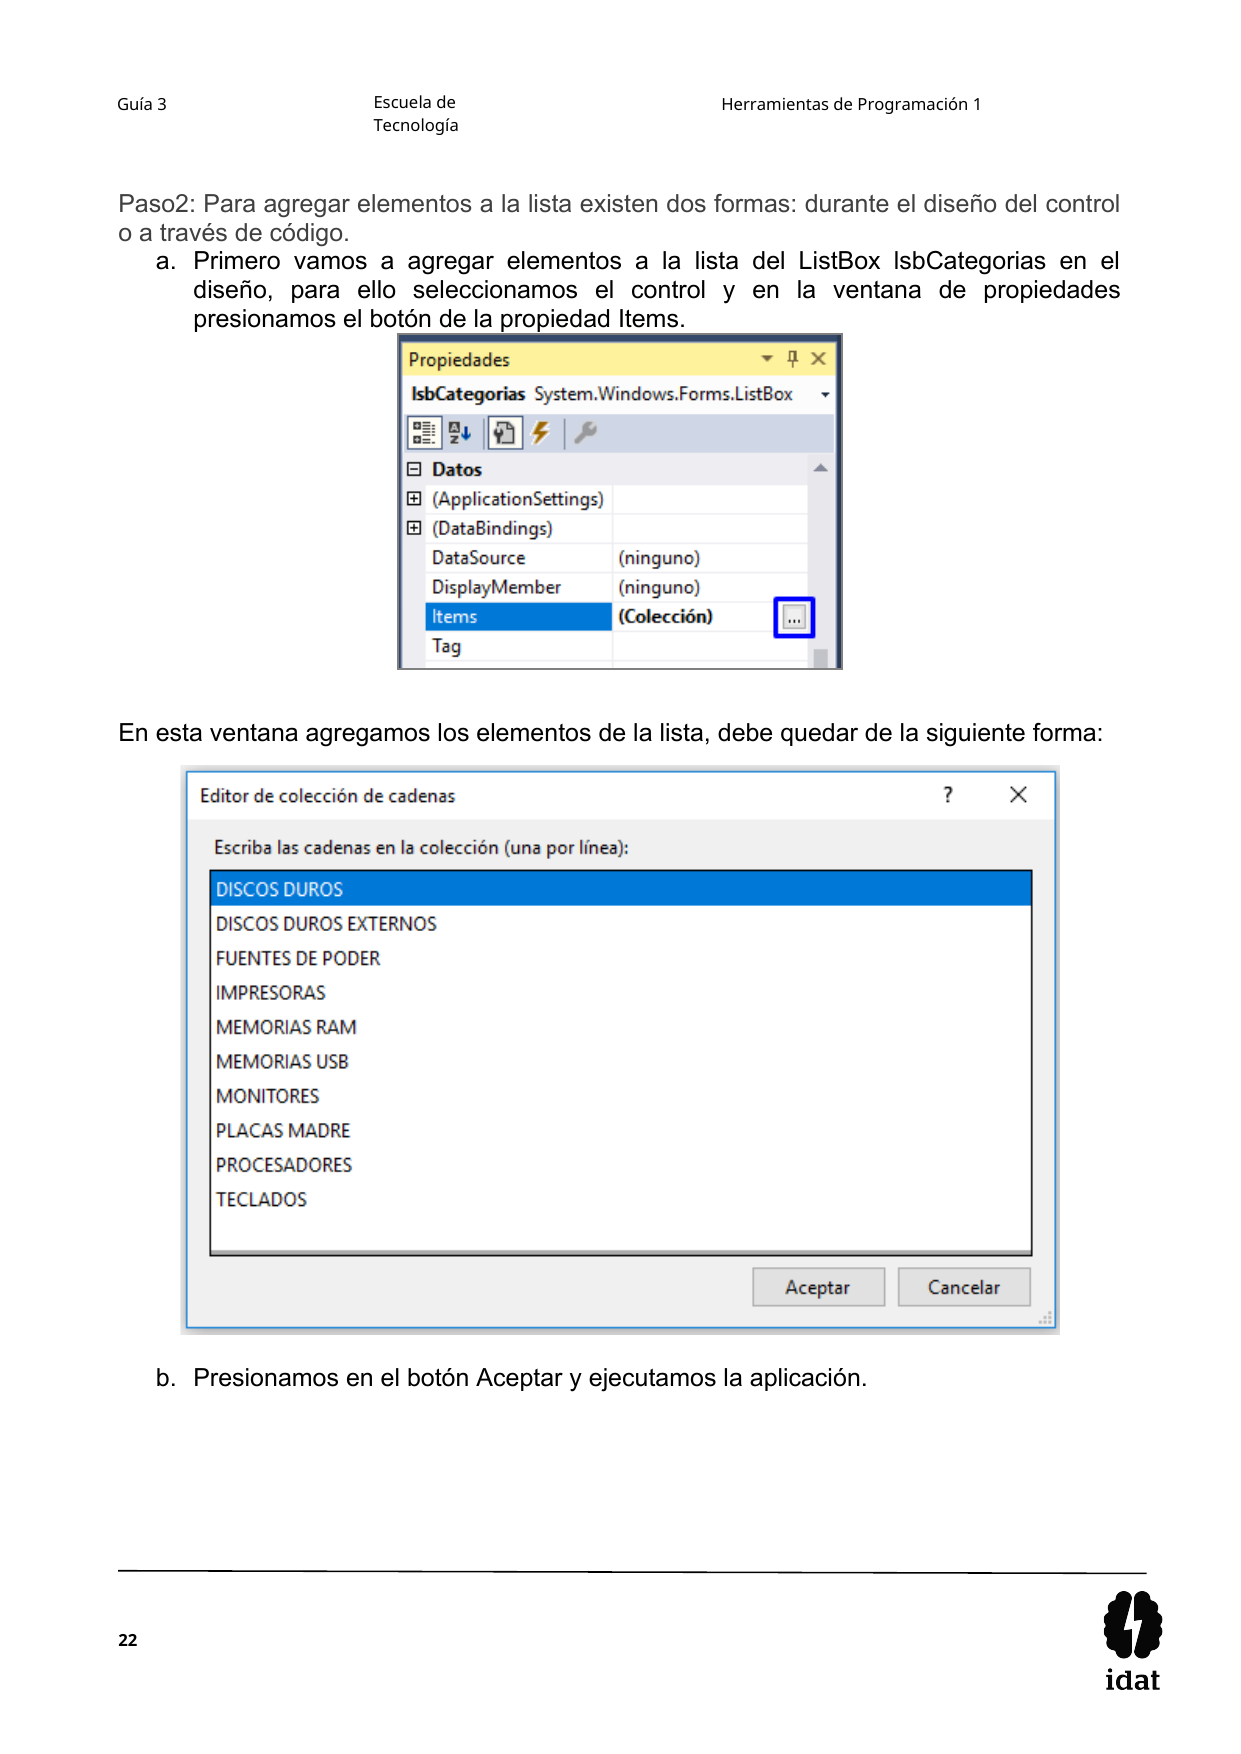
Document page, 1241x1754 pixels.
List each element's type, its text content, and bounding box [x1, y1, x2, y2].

text Paso2: Para agregar elementos a la lista existen dos formas: durante el diseño del control o a través de código. [118, 189, 1122, 246]
picture [1103, 1591, 1163, 1690]
list Presionamos en el botón Aceptar y ejecutamos la aplicación. [156, 1363, 1122, 1392]
picture [399, 335, 841, 668]
list Primero vamos a agregar elementos a la lista del ListBox lsbCategorias en el diseño, para ello seleccionamos el control y en la ventana de propiedades presionamos el botón de la propiedad Items. [156, 246, 1122, 332]
picture [180, 765, 1060, 1335]
text En esta ventana agregamos los elementos de la lista, debe quedar de la siguiente forma: [118, 718, 1122, 746]
